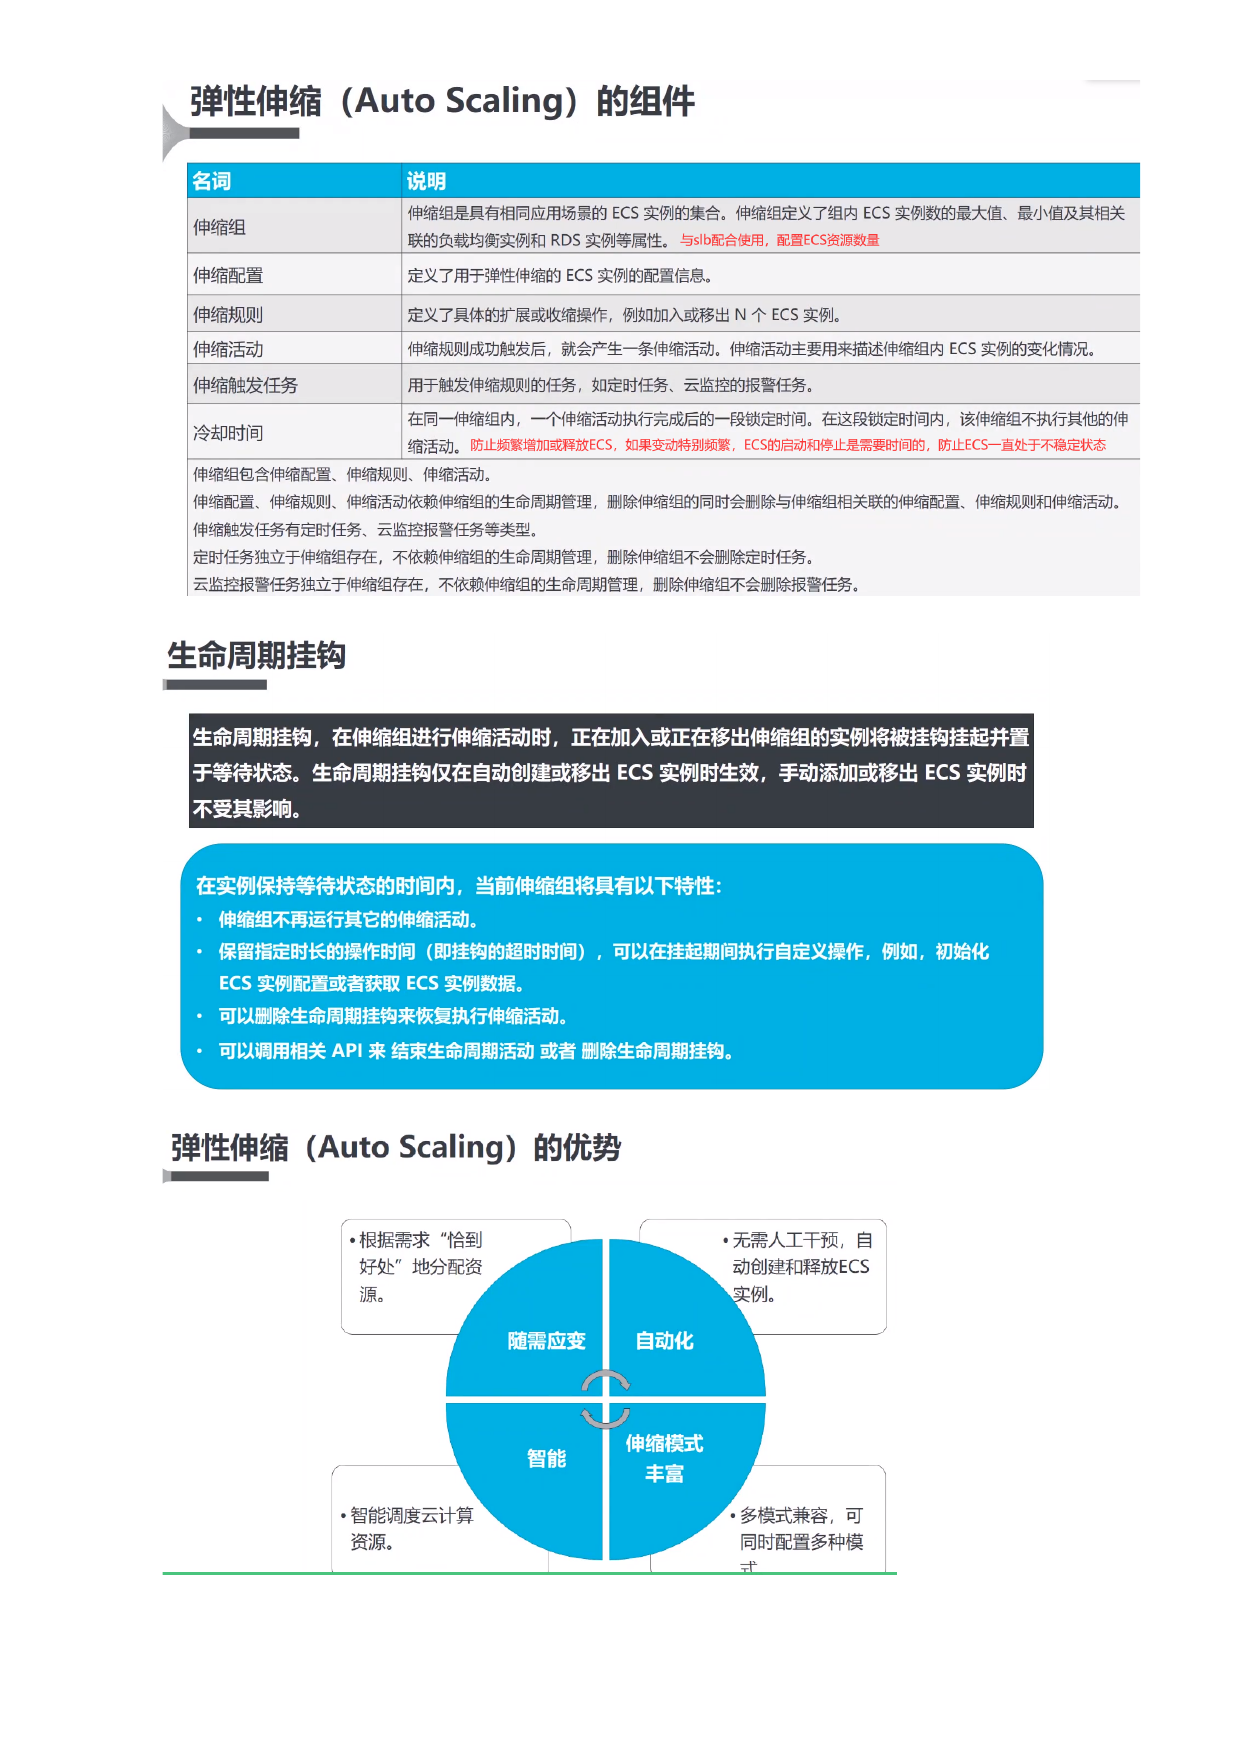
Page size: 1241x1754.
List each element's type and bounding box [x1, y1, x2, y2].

picture [309, 912, 325, 927]
picture [541, 1043, 575, 1059]
picture [500, 1043, 533, 1059]
picture [650, 943, 756, 960]
picture [220, 1043, 253, 1059]
picture [417, 976, 438, 989]
picture [370, 1043, 385, 1059]
picture [410, 1043, 426, 1059]
picture [447, 1043, 462, 1059]
picture [220, 943, 236, 959]
picture [230, 976, 251, 989]
picture [345, 911, 361, 927]
picture [437, 876, 454, 895]
picture [274, 912, 307, 927]
picture [654, 1043, 723, 1059]
picture [576, 877, 594, 895]
picture [655, 876, 714, 895]
picture [408, 977, 415, 989]
picture [636, 877, 653, 894]
picture [256, 1043, 325, 1059]
picture [198, 876, 235, 895]
picture [220, 911, 272, 927]
picture [636, 1043, 652, 1059]
picture [194, 172, 210, 190]
picture [471, 1008, 558, 1024]
picture [337, 876, 394, 895]
picture [632, 944, 648, 959]
picture [812, 943, 826, 959]
picture [583, 1043, 616, 1059]
picture [162, 1120, 897, 1575]
picture [364, 911, 469, 927]
picture [516, 877, 574, 895]
picture [327, 1008, 342, 1024]
picture [237, 876, 335, 895]
picture [221, 976, 228, 989]
picture [794, 943, 809, 959]
picture [408, 172, 445, 190]
picture [615, 876, 633, 895]
picture [464, 1043, 497, 1059]
picture [435, 943, 540, 959]
picture [327, 912, 343, 927]
picture [392, 1043, 408, 1059]
picture [883, 943, 917, 959]
picture [220, 1008, 307, 1024]
picture [596, 877, 614, 894]
picture [543, 943, 576, 959]
picture [162, 80, 1141, 596]
picture [416, 1008, 469, 1024]
picture [213, 172, 230, 190]
picture [477, 876, 493, 895]
picture [238, 943, 307, 959]
picture [937, 943, 988, 959]
picture [347, 1044, 356, 1056]
picture [618, 1043, 634, 1058]
picture [310, 1008, 325, 1024]
picture [333, 1044, 344, 1056]
picture [312, 975, 364, 991]
picture [366, 976, 399, 991]
picture [757, 944, 774, 959]
picture [162, 633, 1050, 1090]
picture [397, 877, 434, 895]
picture [428, 1043, 444, 1058]
picture [614, 944, 630, 959]
picture [259, 976, 310, 991]
picture [309, 943, 415, 959]
picture [829, 943, 863, 959]
picture [345, 1008, 415, 1024]
picture [446, 976, 515, 991]
picture [777, 943, 790, 960]
picture [496, 877, 514, 895]
